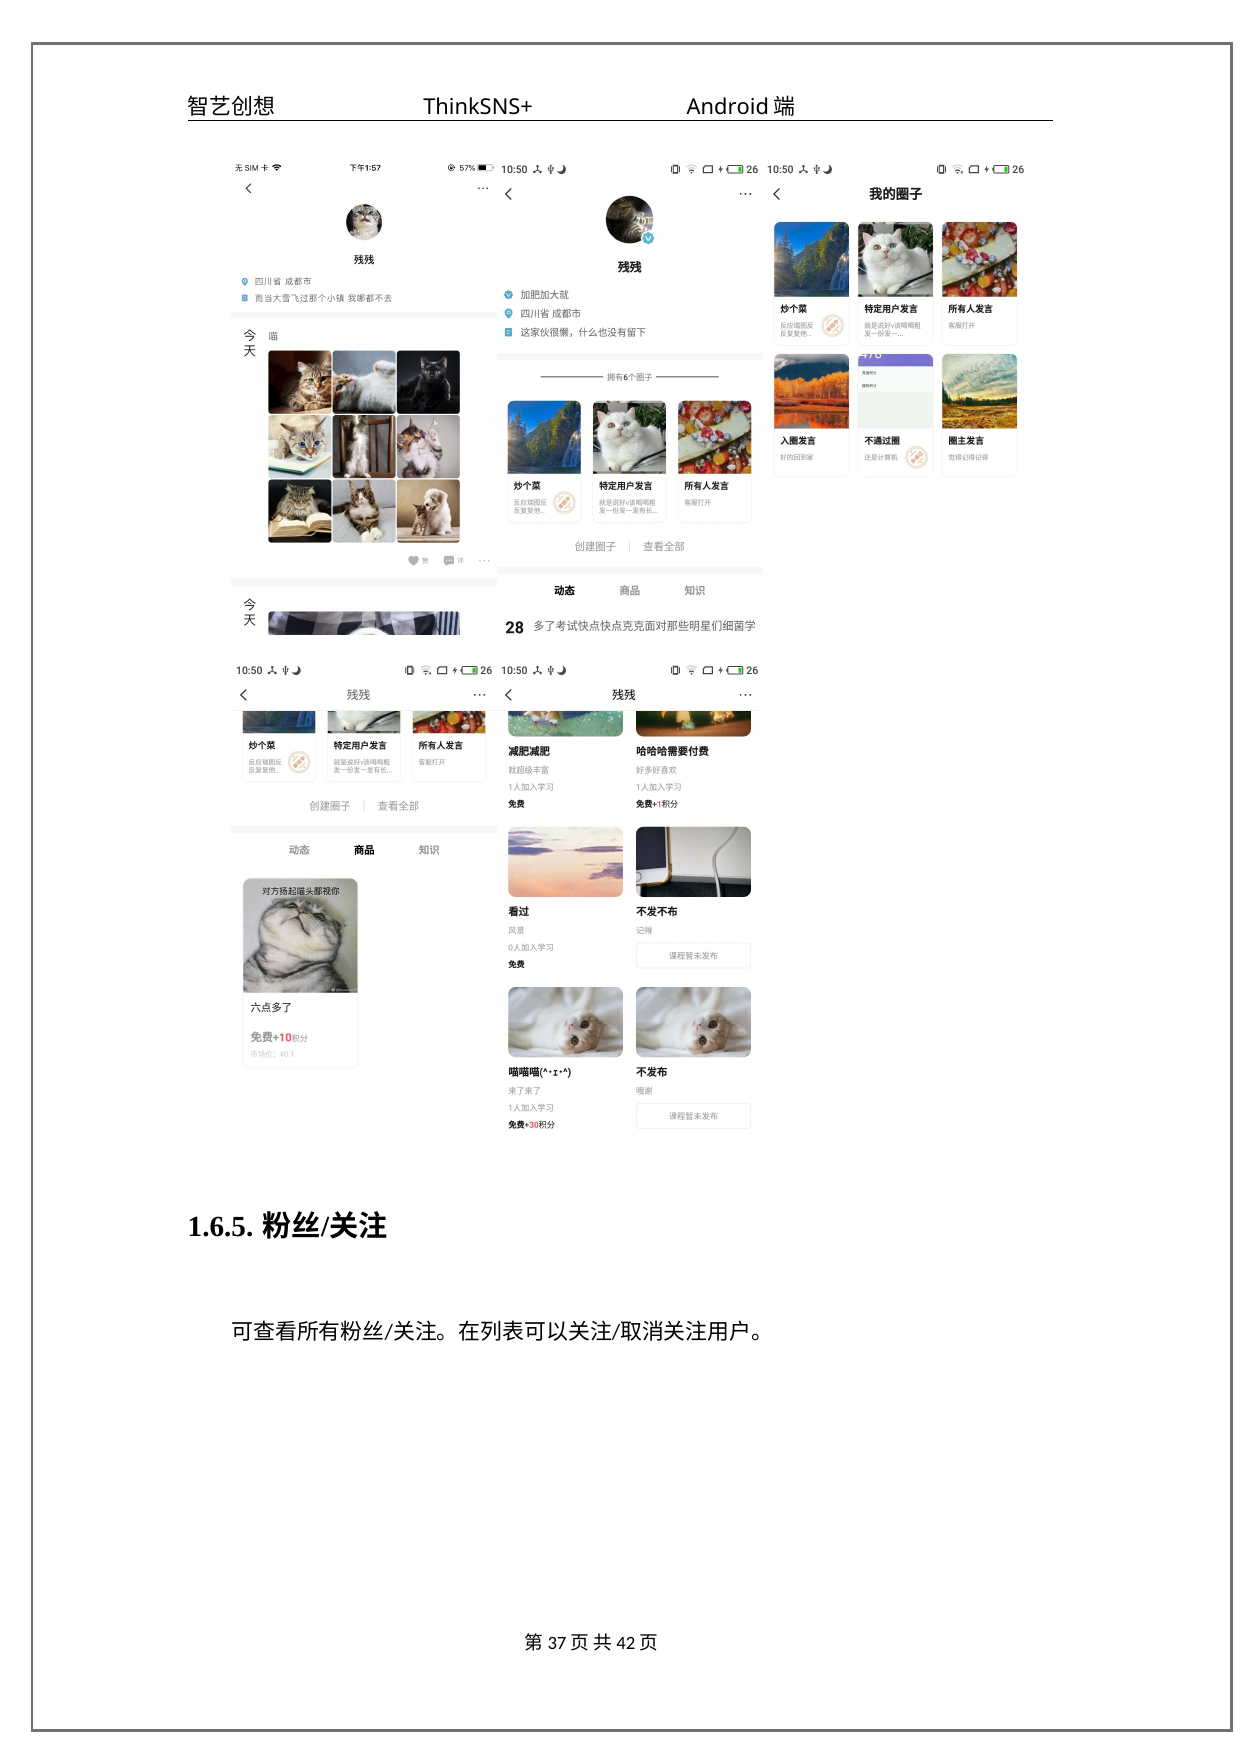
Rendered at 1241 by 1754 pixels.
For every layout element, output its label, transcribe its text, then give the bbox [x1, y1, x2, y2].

picture [231, 662, 763, 1135]
picture [231, 162, 1029, 635]
text 可查看所有粉丝/关注。在列表可以关注/取消关注用户。 [187, 1313, 1053, 1346]
subtitle 粉丝/关注 [187, 1191, 1053, 1256]
